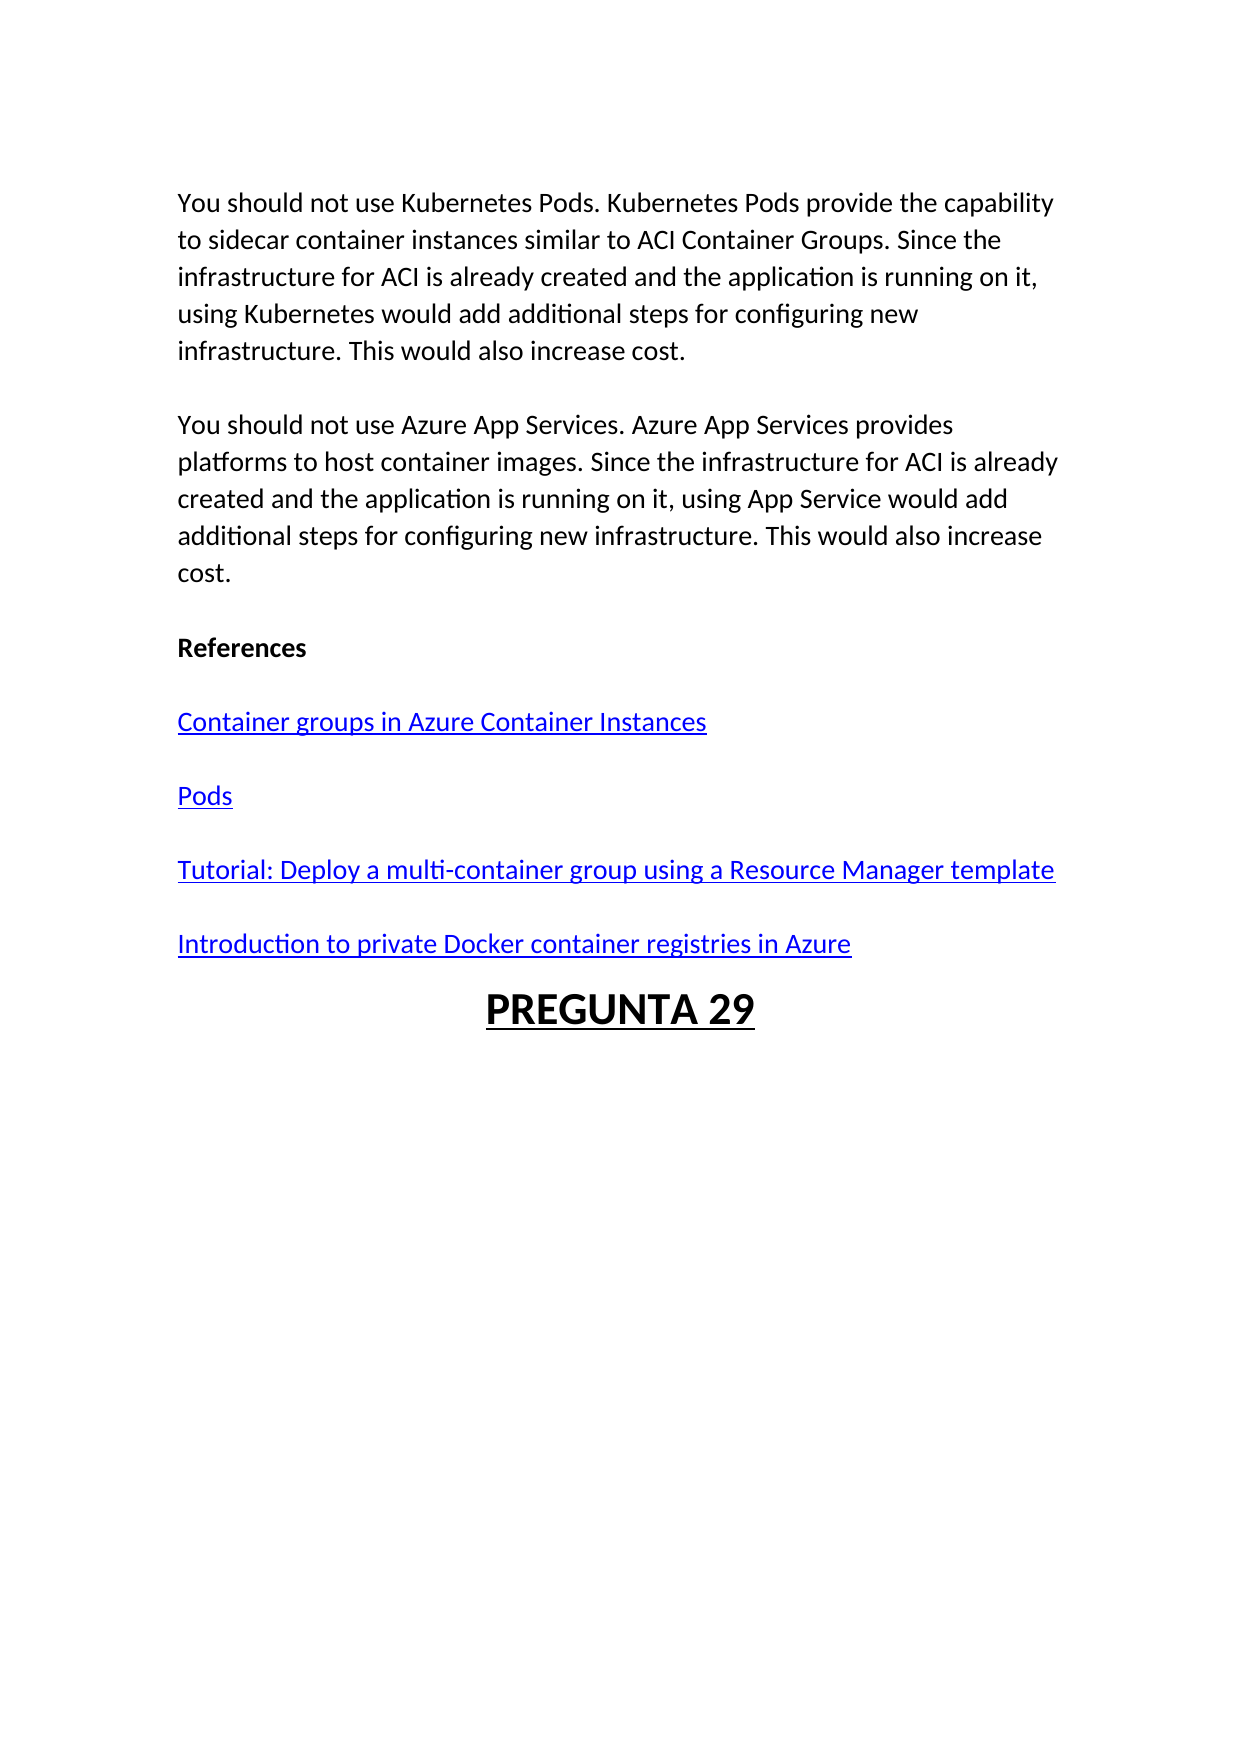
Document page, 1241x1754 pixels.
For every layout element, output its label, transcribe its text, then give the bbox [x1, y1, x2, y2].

text PREGUNTA 29 [177, 980, 1063, 1036]
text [177, 148, 1063, 961]
